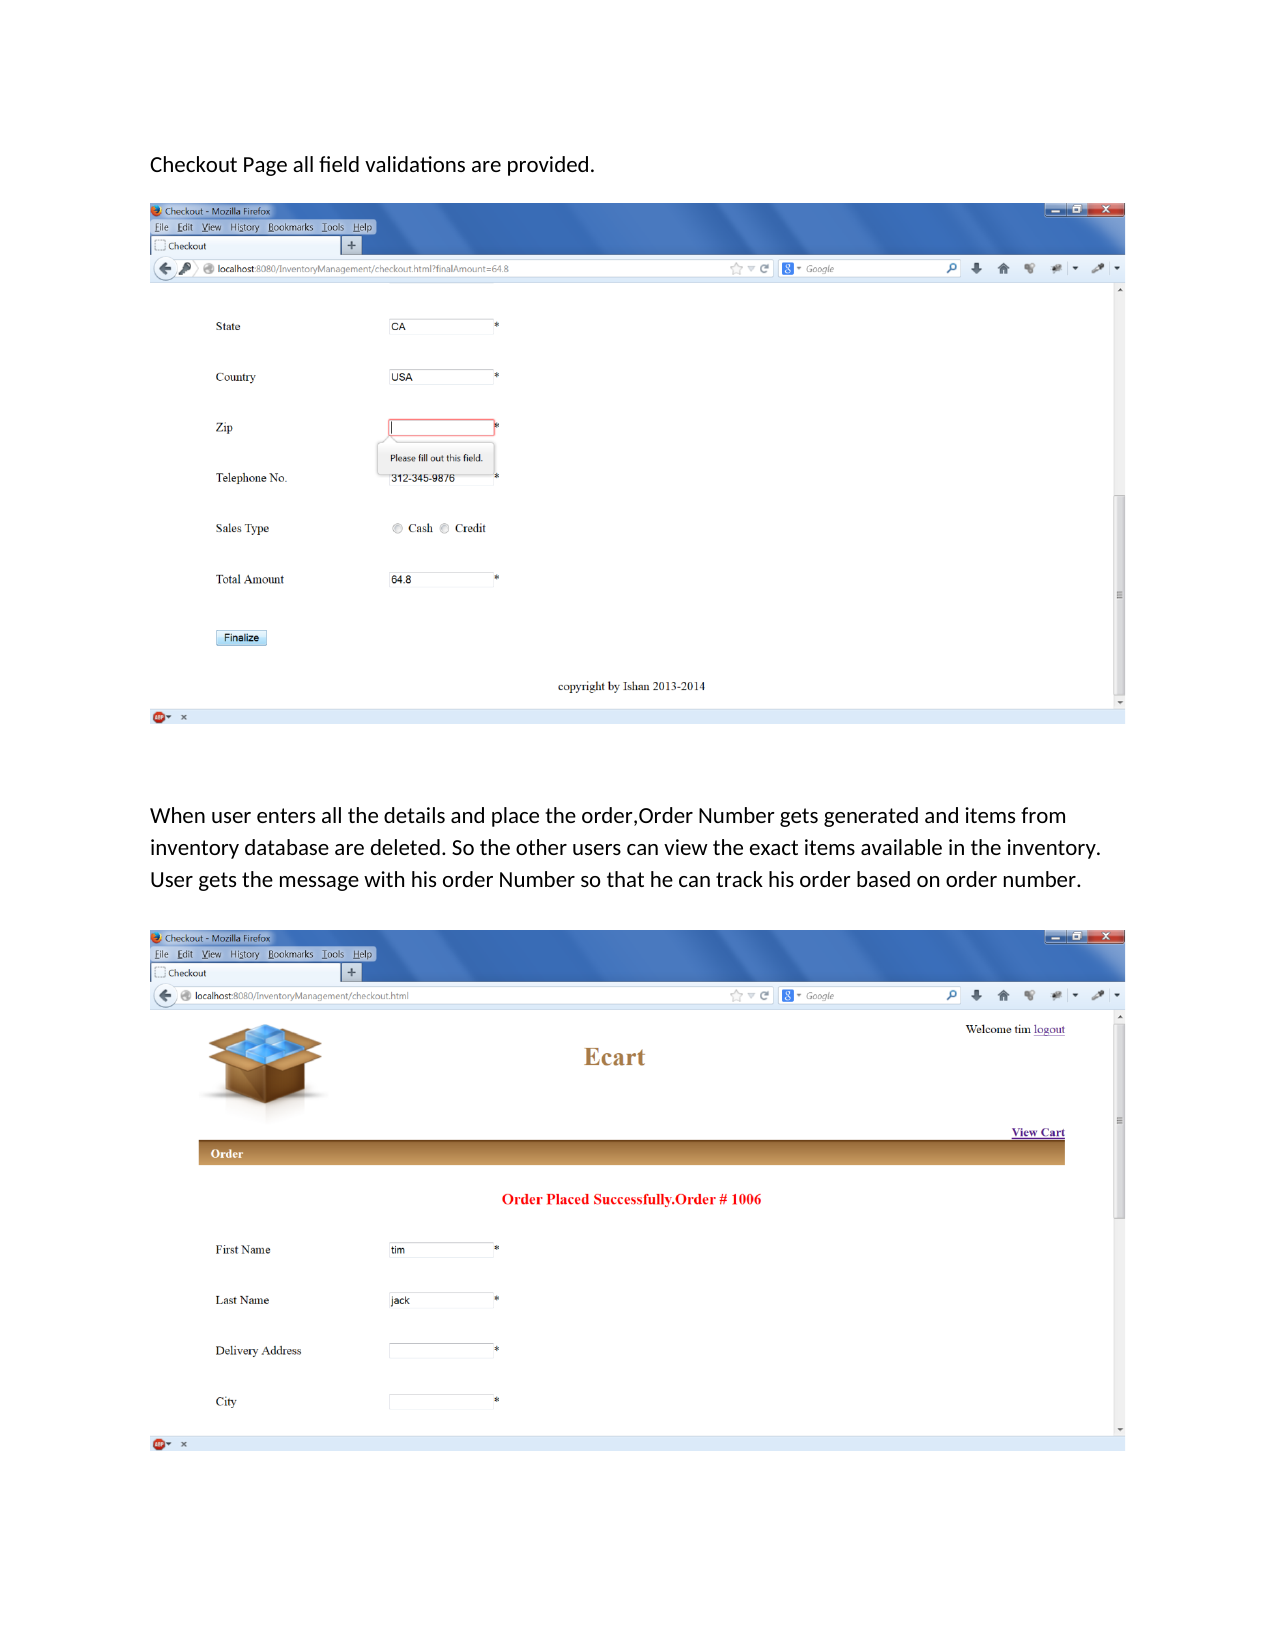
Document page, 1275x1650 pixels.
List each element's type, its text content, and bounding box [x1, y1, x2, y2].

text Checkout Page all field validations are provided. [150, 150, 1125, 178]
text User gets the message with his order Number so that he can track his order based on order number. [150, 866, 1125, 894]
text When user enters all the details and place the order,Order Number gets generated and items from inventory database are deleted. So the other users can view the exact items available in the inventory. [150, 801, 1125, 861]
picture [150, 930, 1125, 1451]
picture [150, 203, 1125, 724]
